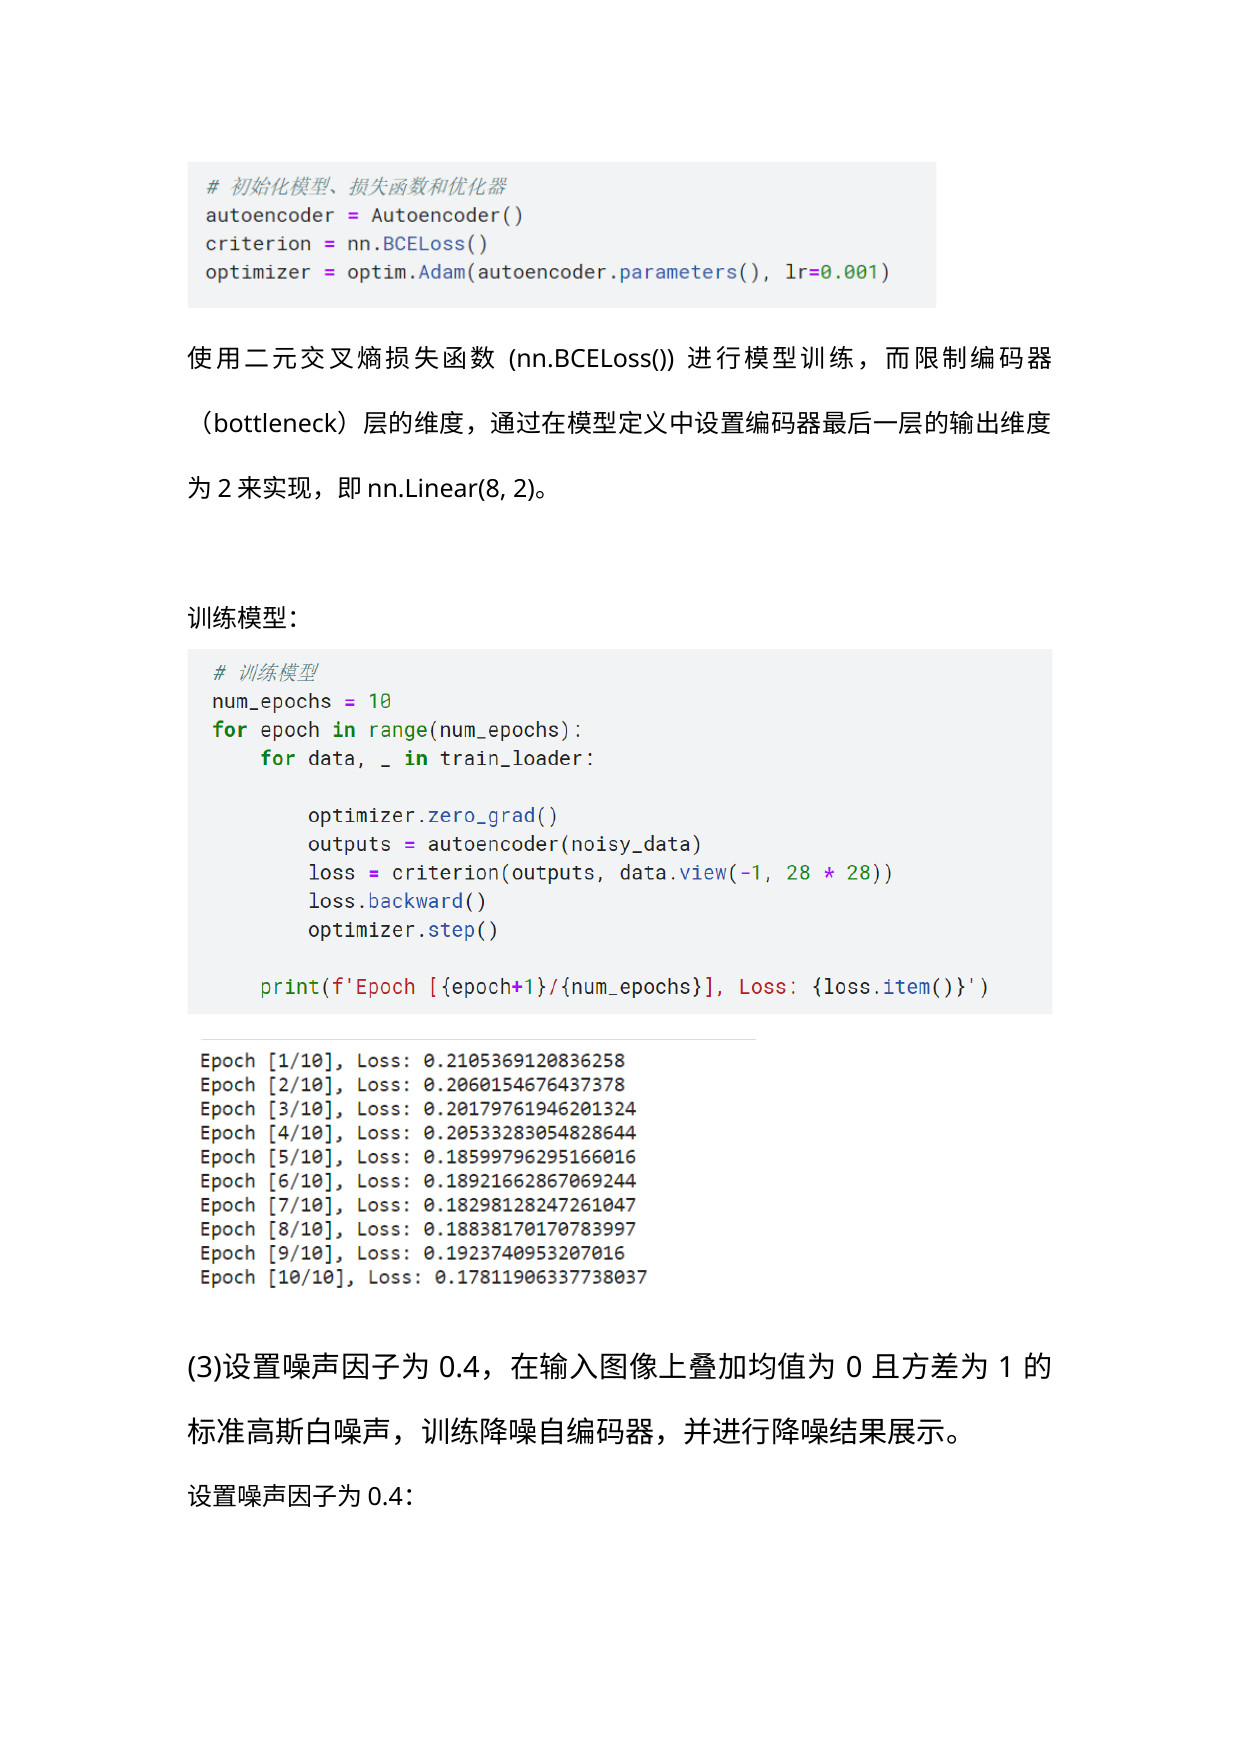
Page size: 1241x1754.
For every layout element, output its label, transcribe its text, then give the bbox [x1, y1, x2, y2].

picture [187, 1039, 757, 1290]
list 训练模型： [187, 584, 1053, 649]
picture [187, 649, 1053, 1014]
list 使用二元交叉熵损失函数 (nn.BCELoss()) 进行模型训练，而限制编码器（bottleneck）层的维度，通过在模型定义中设置编码器最后一层的输出维度为2来实现，即nn.Linear(8, 2)。 [187, 324, 1053, 519]
list 设置噪声因子为0.4： [187, 1462, 1053, 1527]
picture [187, 162, 937, 308]
list (3)设置噪声因子为 0.4，在输入图像上叠加均值为 0 且方差为 1 的标准高斯白噪声，训练降噪自编码器，并进行降噪结果展示。 [187, 1332, 1053, 1462]
